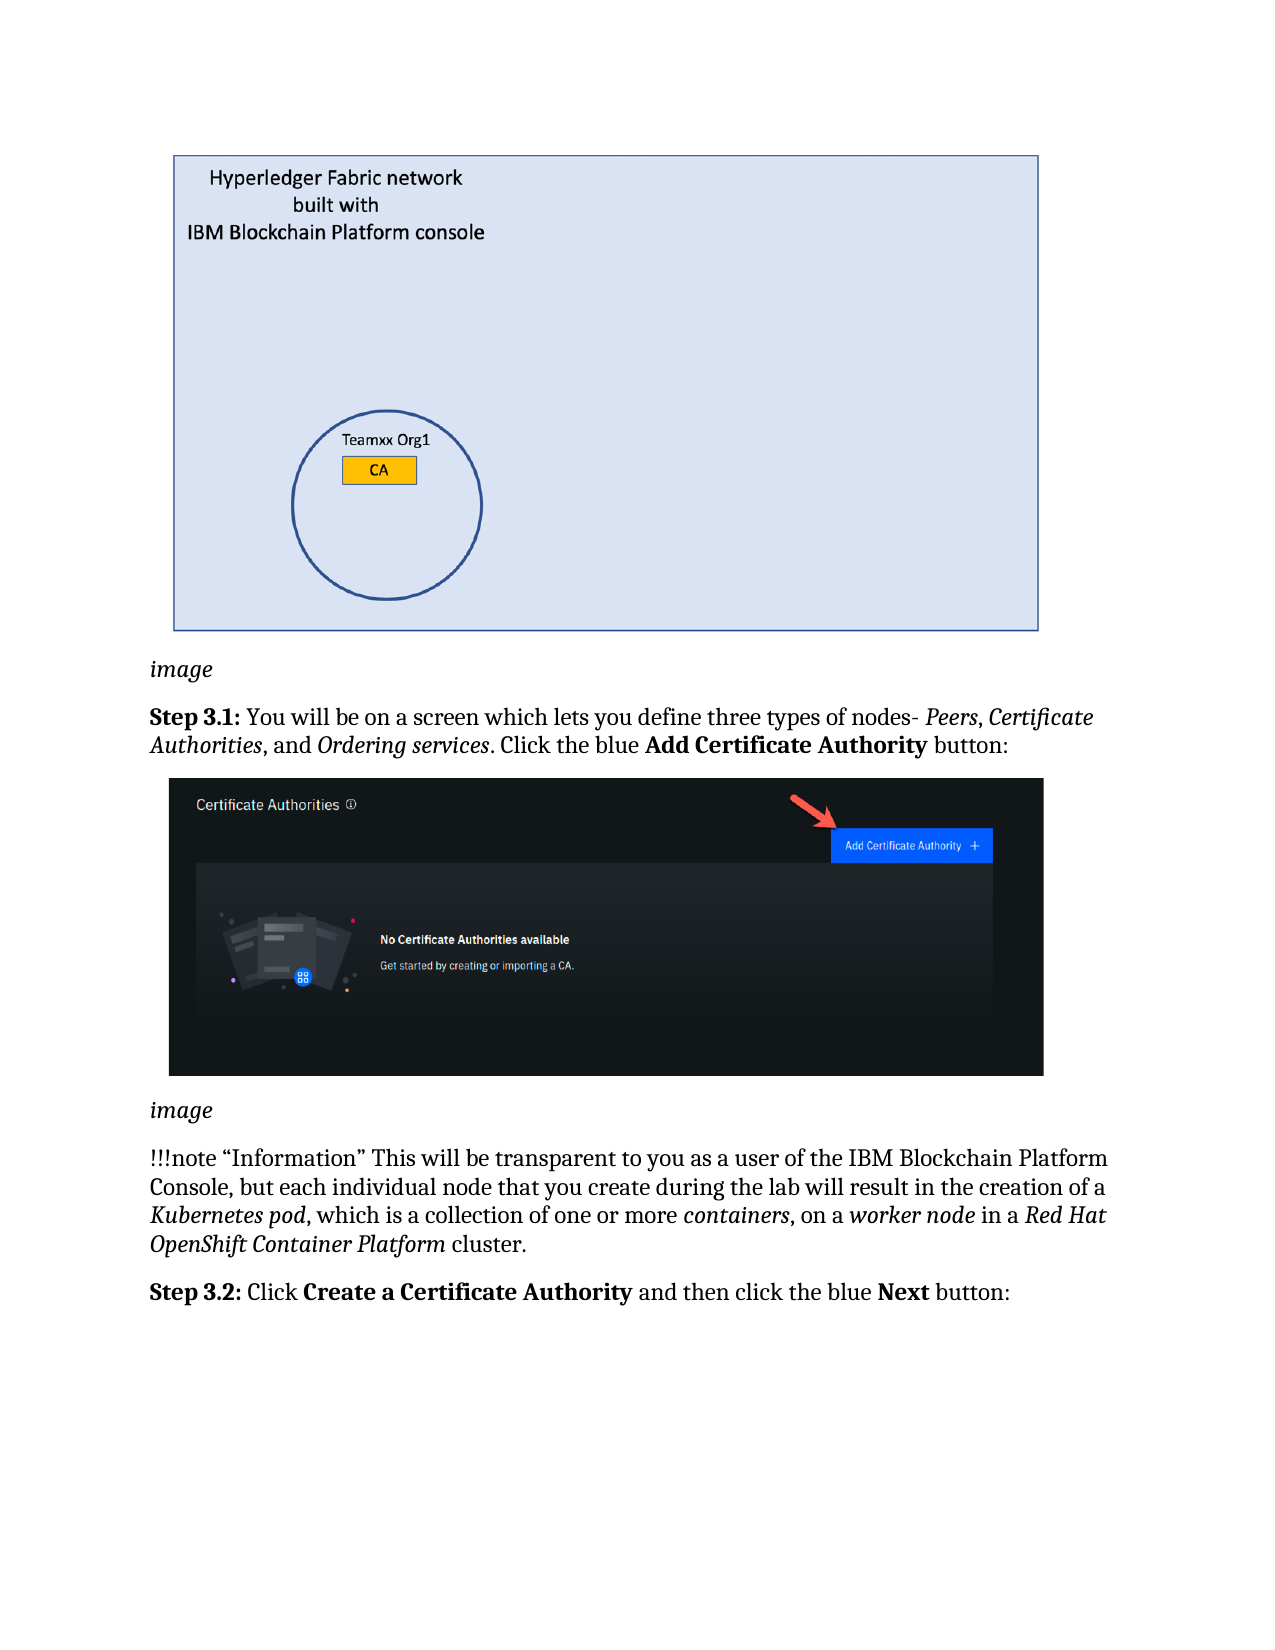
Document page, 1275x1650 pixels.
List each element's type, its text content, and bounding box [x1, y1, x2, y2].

text image [150, 1096, 1125, 1125]
picture [168, 150, 1044, 635]
text Step 3.2: Click Create a Certificate Authority and then click the blue Next button: [150, 1278, 1125, 1306]
text image [150, 655, 1125, 684]
text Step 3.1: You will be on a screen which lets you define three types of nodes- Peers, Certificate Authorities, and Ordering services. Click the blue Add Certificate Authority button: [150, 703, 1125, 760]
picture [168, 778, 1044, 1076]
text !!!note “Information” This will be transparent to you as a user of the IBM Blockchain Platform Console, but each individual node that you create during the lab will result in the creation of a Kubernetes pod, which is a collection of one or more containers, on a worker node in a Red Hat OpenShift Container Platform cluster. [150, 1144, 1125, 1259]
